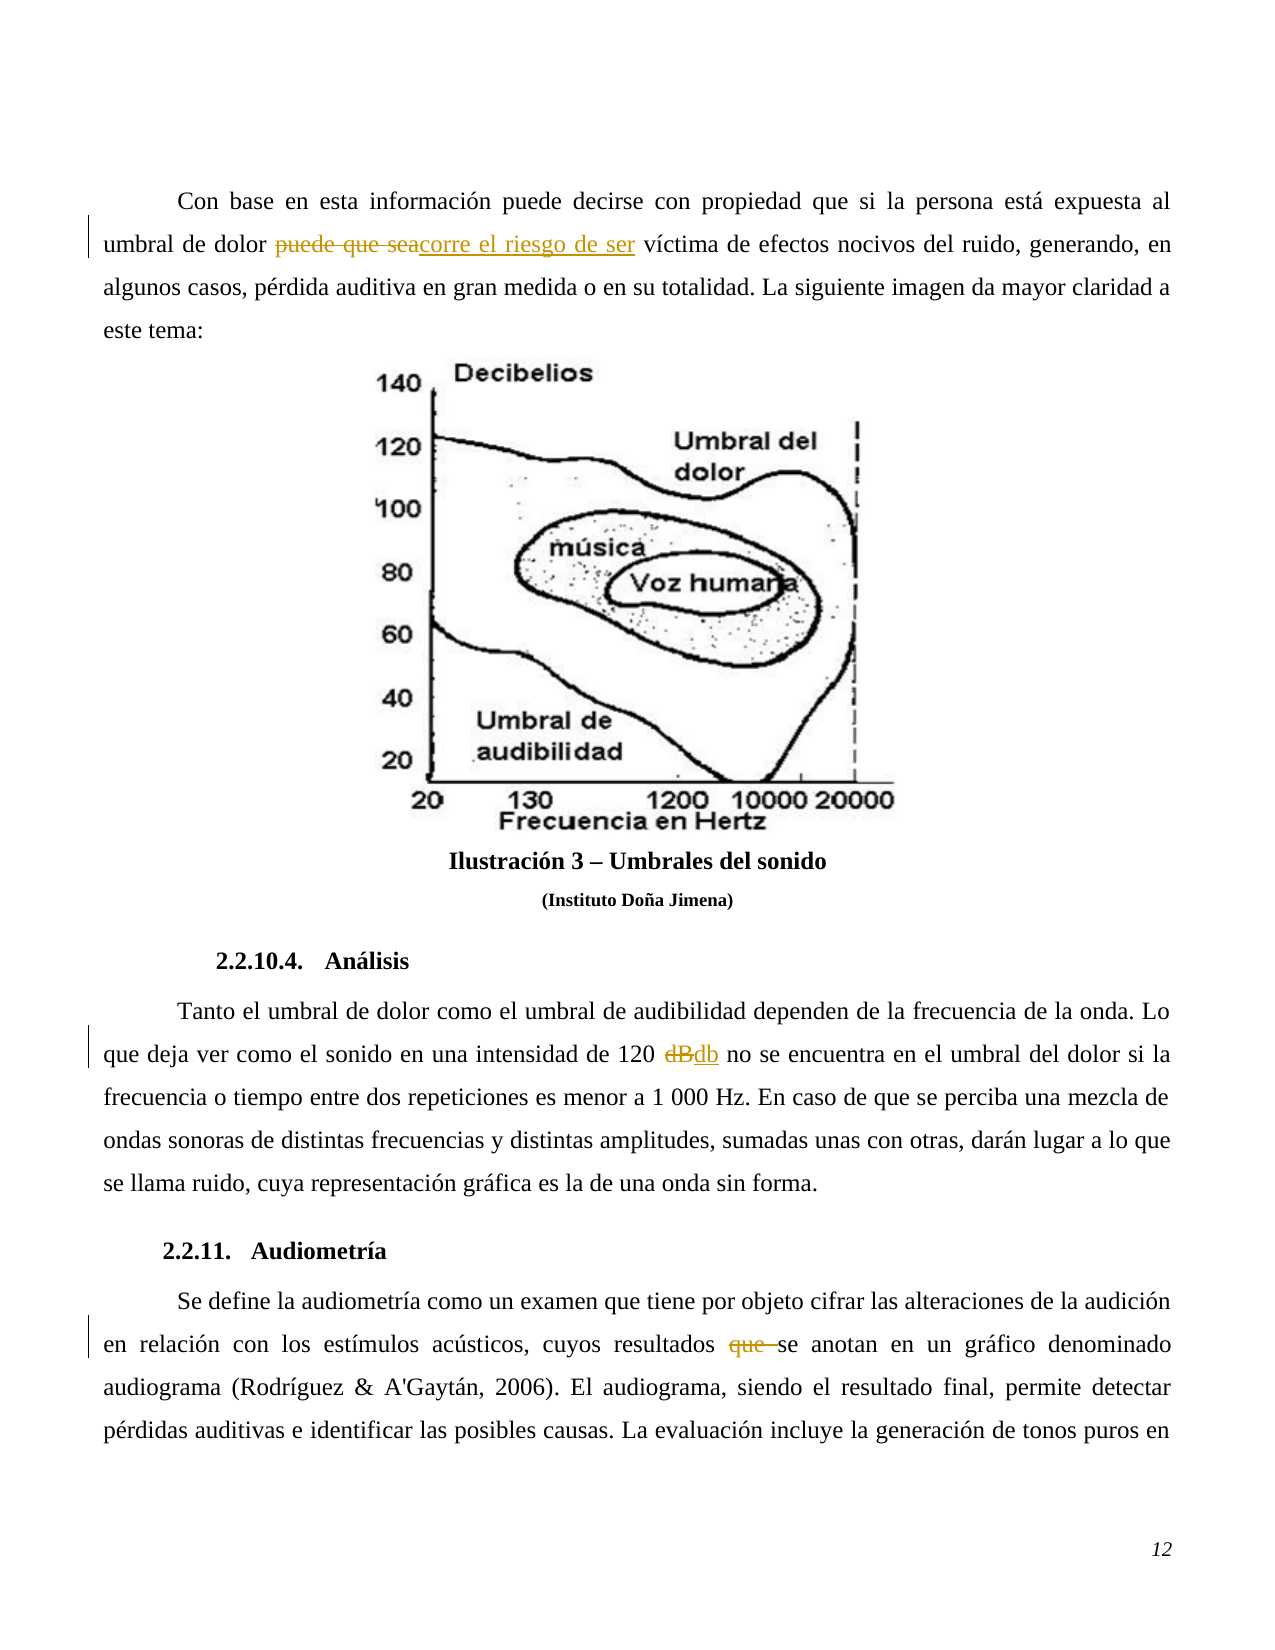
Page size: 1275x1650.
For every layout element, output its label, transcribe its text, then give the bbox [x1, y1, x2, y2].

text Ilustración 3 – Umbrales del sonido [103, 846, 1172, 875]
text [103, 1286, 1172, 1444]
text Con base en esta información puede decirse con propiedad que si la persona está expuesta al umbral de dolor víctima de efectos nocivos del ruido, generando, en algunos casos, pérdida auditiva en gran medida o en su totalidad. La siguiente imagen da mayor claridad a este tema: [103, 186, 1172, 344]
list Análisis [216, 946, 1172, 975]
text Audiometría [162, 1236, 1172, 1265]
text Tanto el umbral de dolor como el umbral de audibilidad dependen de la frecuencia de la onda. Lo que deja ver como el sonido en una intensidad de 120 no se encuentra en el umbral del dolor si la frecuencia o tiempo entre dos repeticiones es menor a 1 000 Hz. En caso de que se perciba una mezcla de ondas sonoras de distintas frecuencias y distintas amplitudes, sumadas unas con otras, darán lugar a lo que se llama ruido, cuya representación gráfica es la de una onda sin forma. [103, 996, 1172, 1197]
picture [367, 358, 908, 846]
